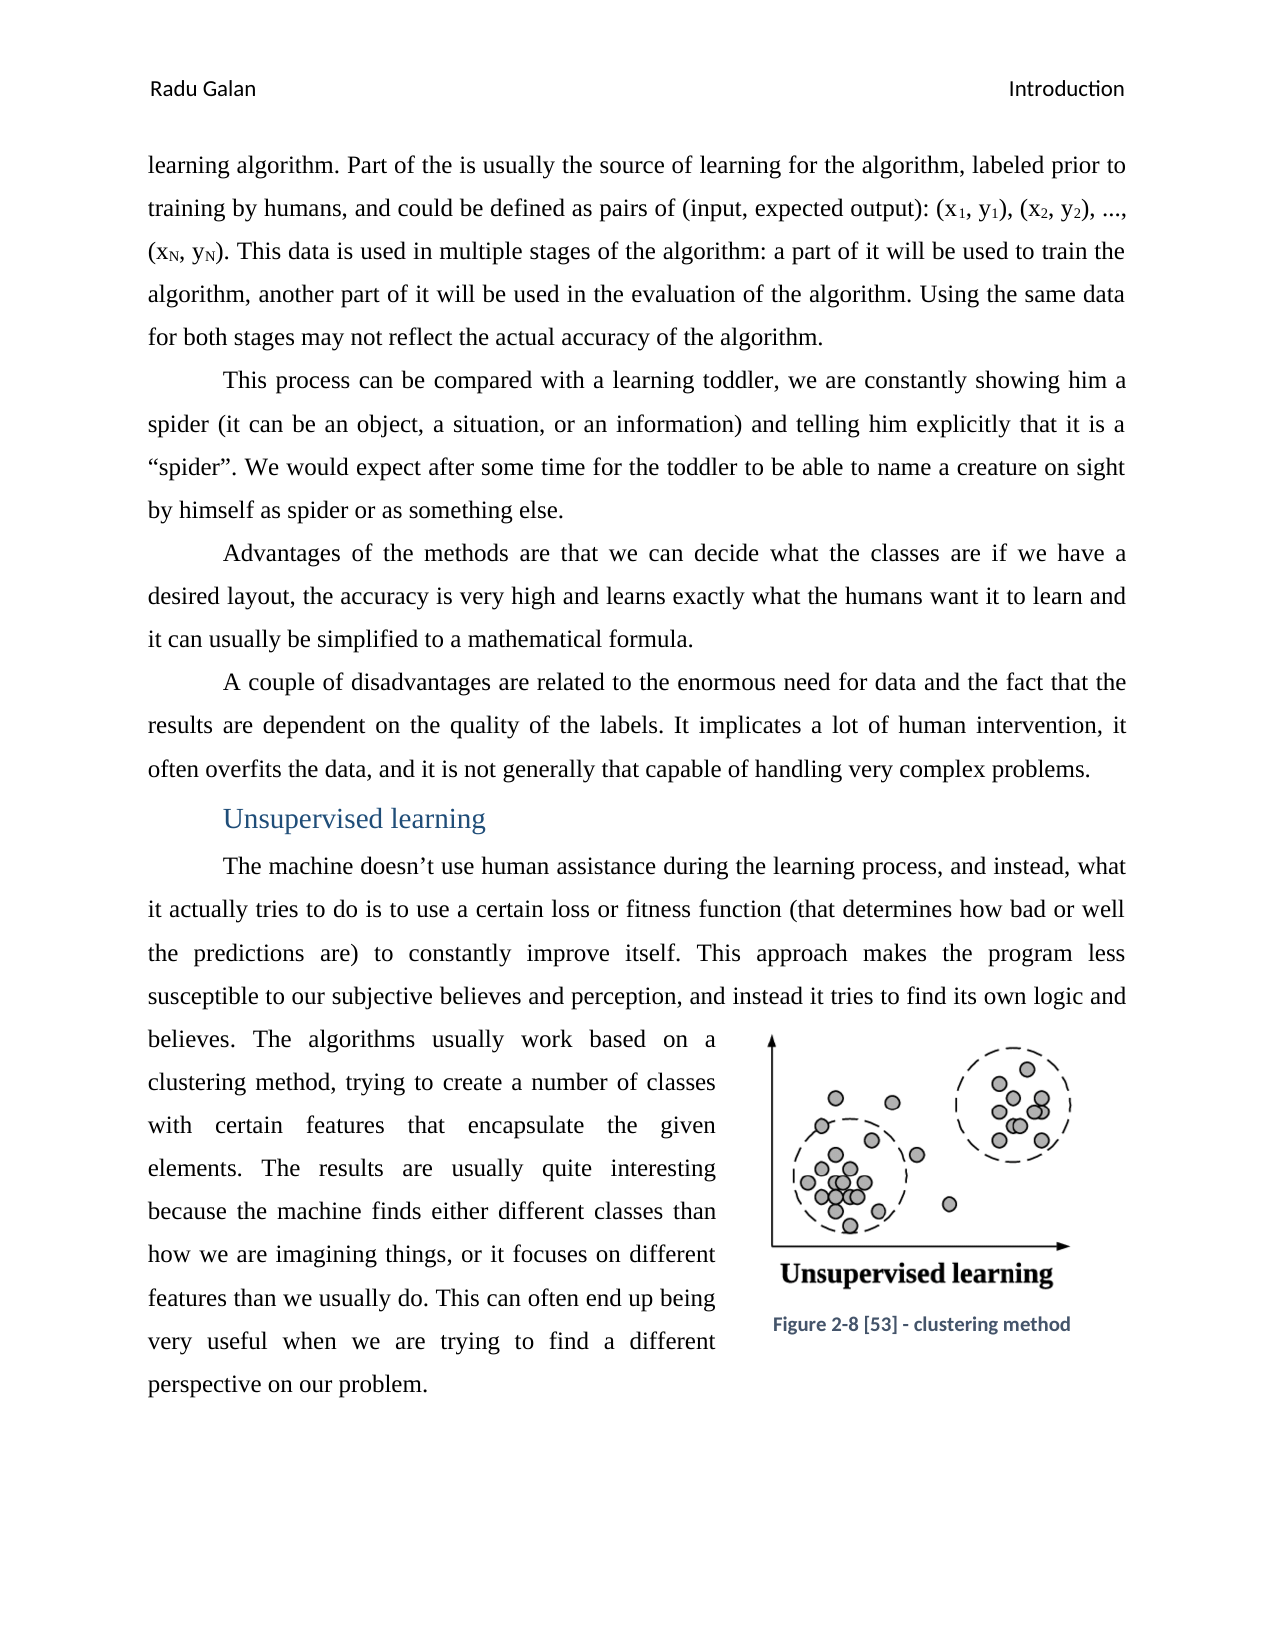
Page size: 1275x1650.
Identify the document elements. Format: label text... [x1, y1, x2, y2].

text This process can be compared with a learning toddler, we are constantly showing him a spider (it can be an object, a situation, or an information) and telling him explicitly that it is a “spider”. We would expect after some time for the toddler to be able to name a creature on sight by himself as spider or as something else. [148, 366, 1127, 524]
text The machine doesn’t use human assistance during the learning process, and instead, what it actually tries to do is to use a certain loss or fitness function (that determines how bad or well the predictions are) to constantly improve itself. This approach makes the program less susceptible to our subjective believes and perception, and instead it tries to find its own logic and believes. The algorithms usually work based on a clustering method, trying to create a number of classes with certain features that encapsulate the given elements. The results are usually quite interesting because the machine finds either different classes than how we are imagining things, or it focuses on different features than we usually do. This can often end up being very useful when we are trying to find a different perspective on our problem. [148, 851, 1127, 1398]
picture [735, 1014, 1109, 1302]
subtitle Unsupervised learning [148, 801, 1127, 834]
text Advantages of the methods are that we can decide what the classes are if we have a desired layout, the accuracy is very high and learns exactly what the humans want it to learn and it can usually be simplified to a mathematical formula. [148, 538, 1127, 653]
text A couple of disadvantages are related to the enormous need for data and the fact that the results are dependent on the quality of the labels. It implicates a lot of human intervention, it often overfits the data, and it is not generally that capable of handling very complex problems. [148, 667, 1127, 782]
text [148, 150, 1127, 351]
